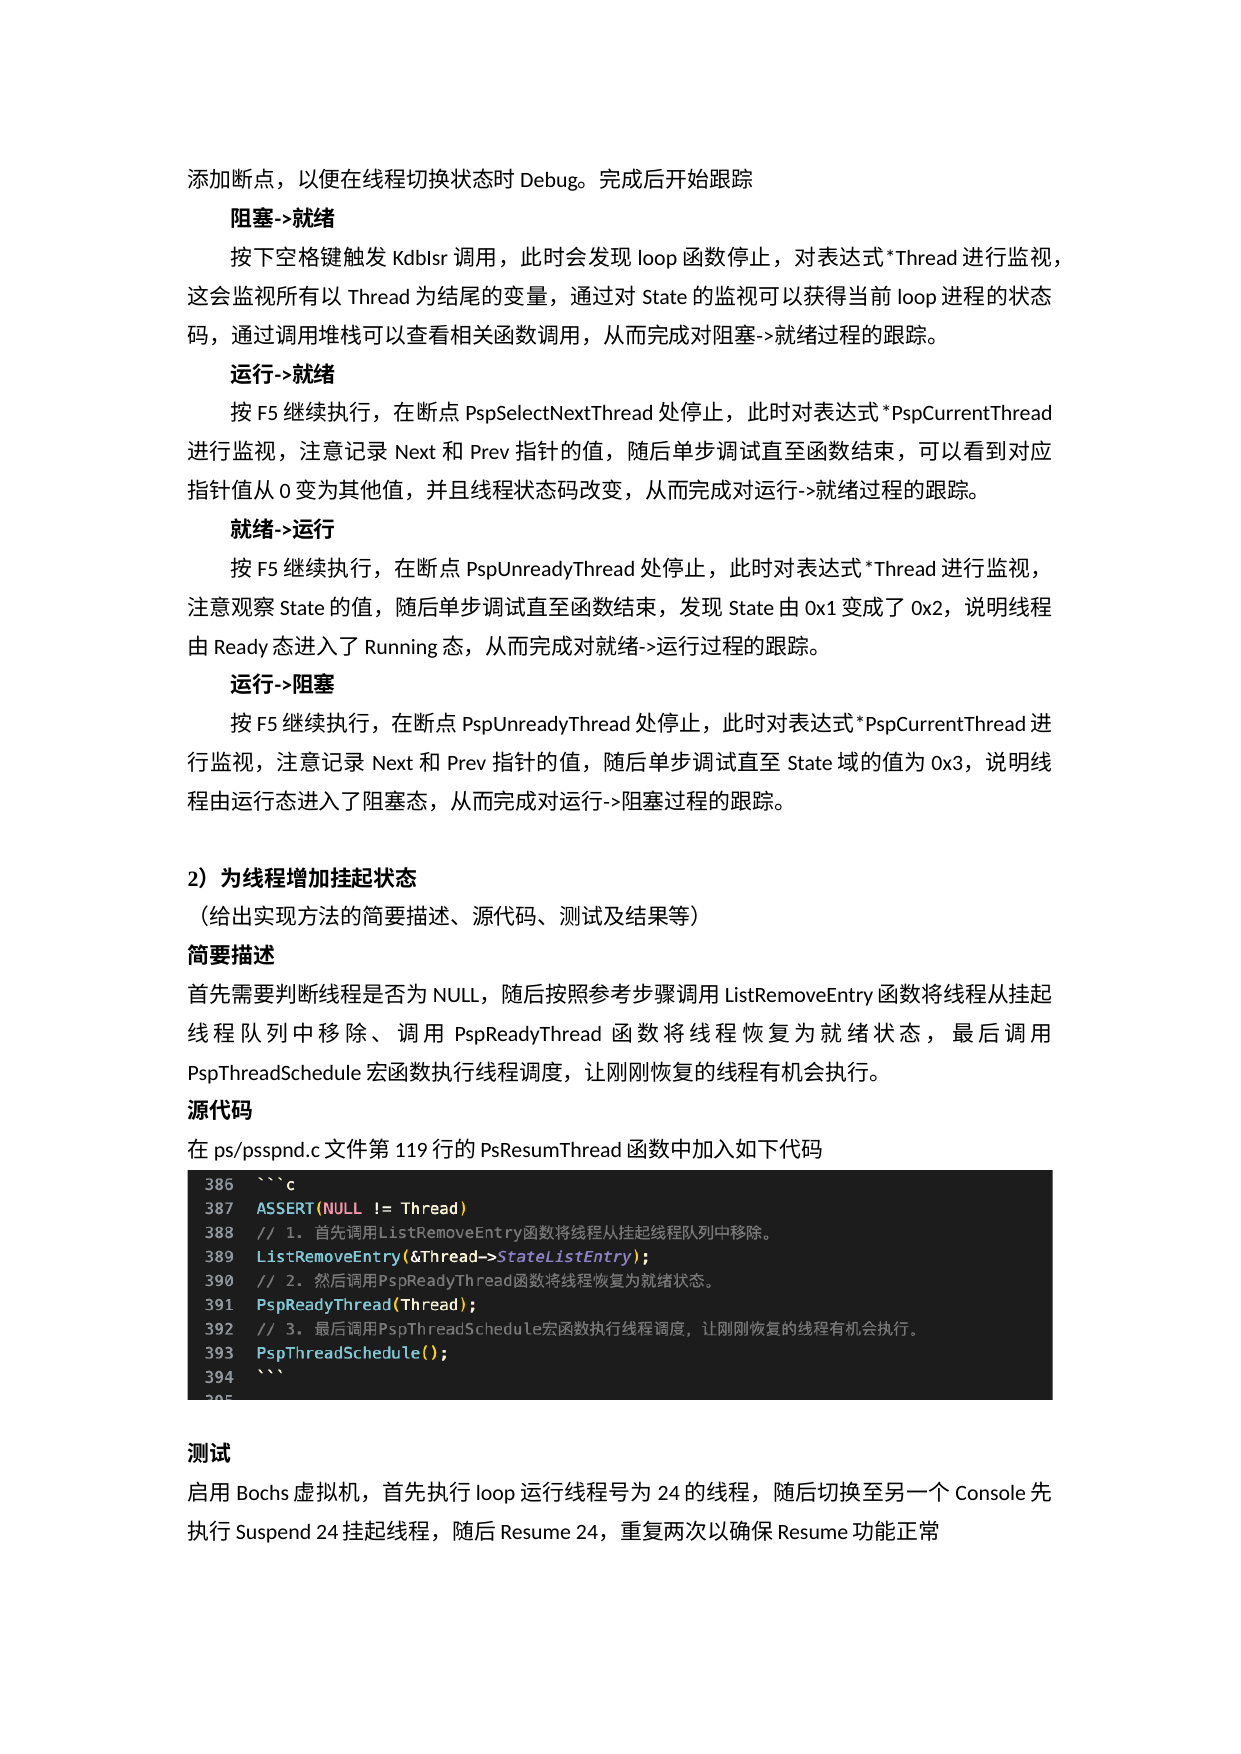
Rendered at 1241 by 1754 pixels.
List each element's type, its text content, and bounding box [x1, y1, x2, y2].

text 按F5继续执行，在断点PspUnreadyThread处停止，此时对表达式*PspCurrentThread进行监视，注意记录 Next 和 Prev 指针的值，随后单步调试直至State域的值为0x3，说明线程由运行态进入了阻塞态，从而完成对运行->阻塞过程的跟踪。 [187, 706, 1053, 816]
text 简要描述 [187, 938, 1053, 970]
text 2）为线程增加挂起状态 [187, 860, 1053, 893]
picture [187, 1170, 1053, 1400]
text 就绪->运行 [187, 512, 1053, 544]
text 运行->阻塞 [187, 667, 1053, 699]
text 阻塞->就绪 [187, 201, 1053, 233]
text 按F5继续执行，在断点PspSelectNextThread处停止，此时对表达式*PspCurrentThread进行监视，注意记录 Next 和 Prev 指针的值，随后单步调试直至函数结束，可以看到对应指针值从0变为其他值，并且线程状态码改变，从而完成对运行->就绪过程的跟踪。 [187, 395, 1053, 505]
text 按F5继续执行，在断点PspUnreadyThread处停止，此时对表达式*Thread进行监视，注意观察State的值，随后单步调试直至函数结束，发现State由0x1变成了0x2，说明线程由Ready态进入了Running态，从而完成对就绪->运行过程的跟踪。 [187, 550, 1053, 661]
text 首先需要判断线程是否为NULL，随后按照参考步骤调用ListRemoveEntry函数将线程从挂起线程队列中移除、调用PspReadyThread函数将线程恢复为就绪状态，最后调用PspThreadSchedule宏函数执行线程调度，让刚刚恢复的线程有机会执行。 [187, 976, 1053, 1087]
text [187, 162, 1053, 194]
text 源代码 [187, 1093, 1053, 1126]
text 运行->就绪 [187, 356, 1053, 389]
text （给出实现方法的简要描述、源代码、测试及结果等） [187, 899, 1053, 931]
text 在ps/psspnd.c文件第119行的PsResumThread函数中加入如下代码 [187, 1132, 1053, 1164]
text 启用Bochs虚拟机，首先执行loop运行线程号为24的线程，随后切换至另一个Console先执行Suspend 24挂起线程，随后Resume 24，重复两次以确保Resume功能正常 [187, 1475, 1053, 1546]
text 测试 [187, 1436, 1053, 1468]
text 按下空格键触发KdbIsr调用，此时会发现loop函数停止，对表达式*Thread进行监视，这会监视所有以Thread为结尾的变量，通过对State的监视可以获得当前loop进程的状态码，通过调用堆栈可以查看相关函数调用，从而完成对阻塞->就绪过程的跟踪。 [187, 239, 1053, 350]
